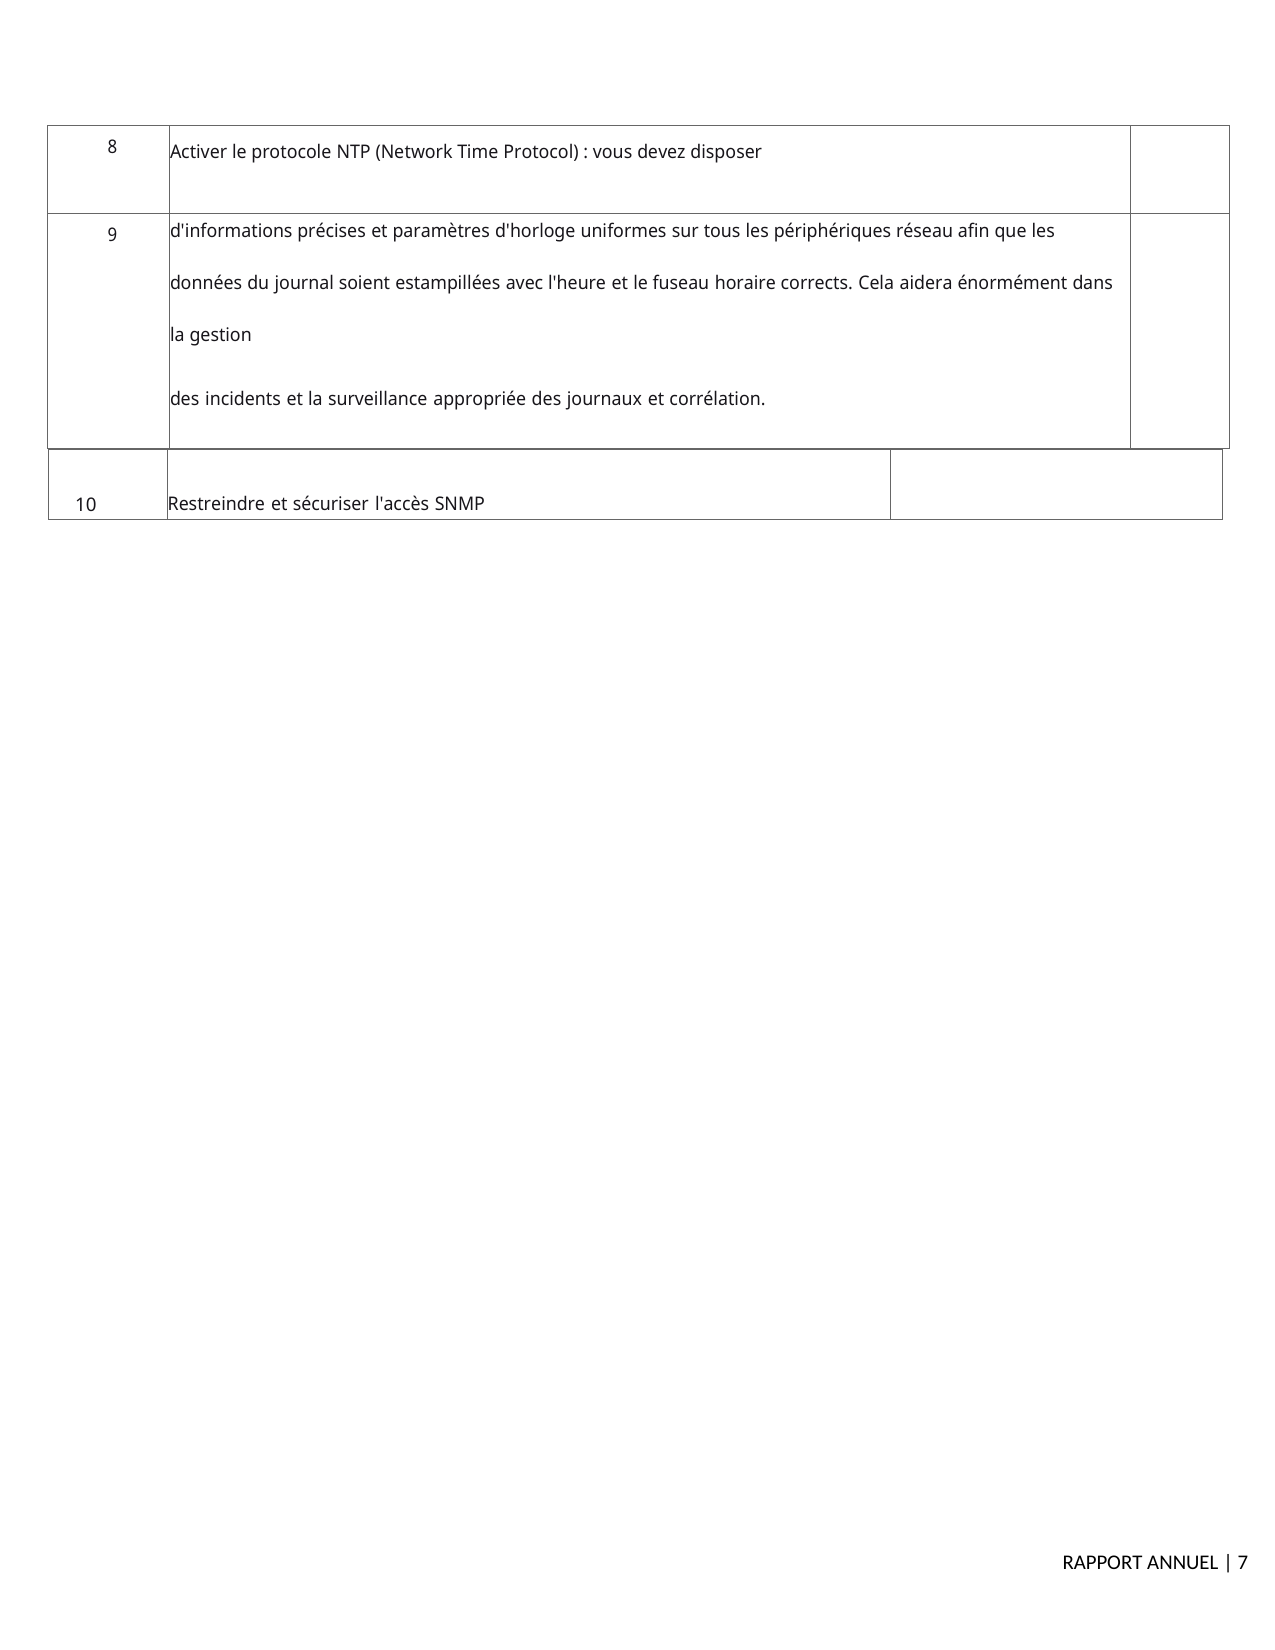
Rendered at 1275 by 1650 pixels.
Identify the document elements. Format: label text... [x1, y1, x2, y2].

table_cell [1131, 126, 1229, 212]
table_cell d'informations précises et paramètres d'horloge uniformes sur tous les périphériques réseau afin que les données du journal soient estampillées avec l'heure et le fuseau horaire corrects. Cela aidera énormément dans la gestion des incidents et la surveillance appropriée des journaux et corrélation. [170, 214, 1130, 448]
table_header 10 [49, 450, 167, 518]
table_cell 9 [48, 214, 169, 448]
table_cell 8 [48, 126, 169, 212]
table_cell Activer le protocole NTP (Network Time Protocol) : vous devez disposer [170, 126, 1130, 212]
table_cell [1131, 214, 1229, 448]
table_header [891, 450, 1222, 518]
table_header Restreindre et sécuriser l'accès SNMP [168, 450, 890, 518]
